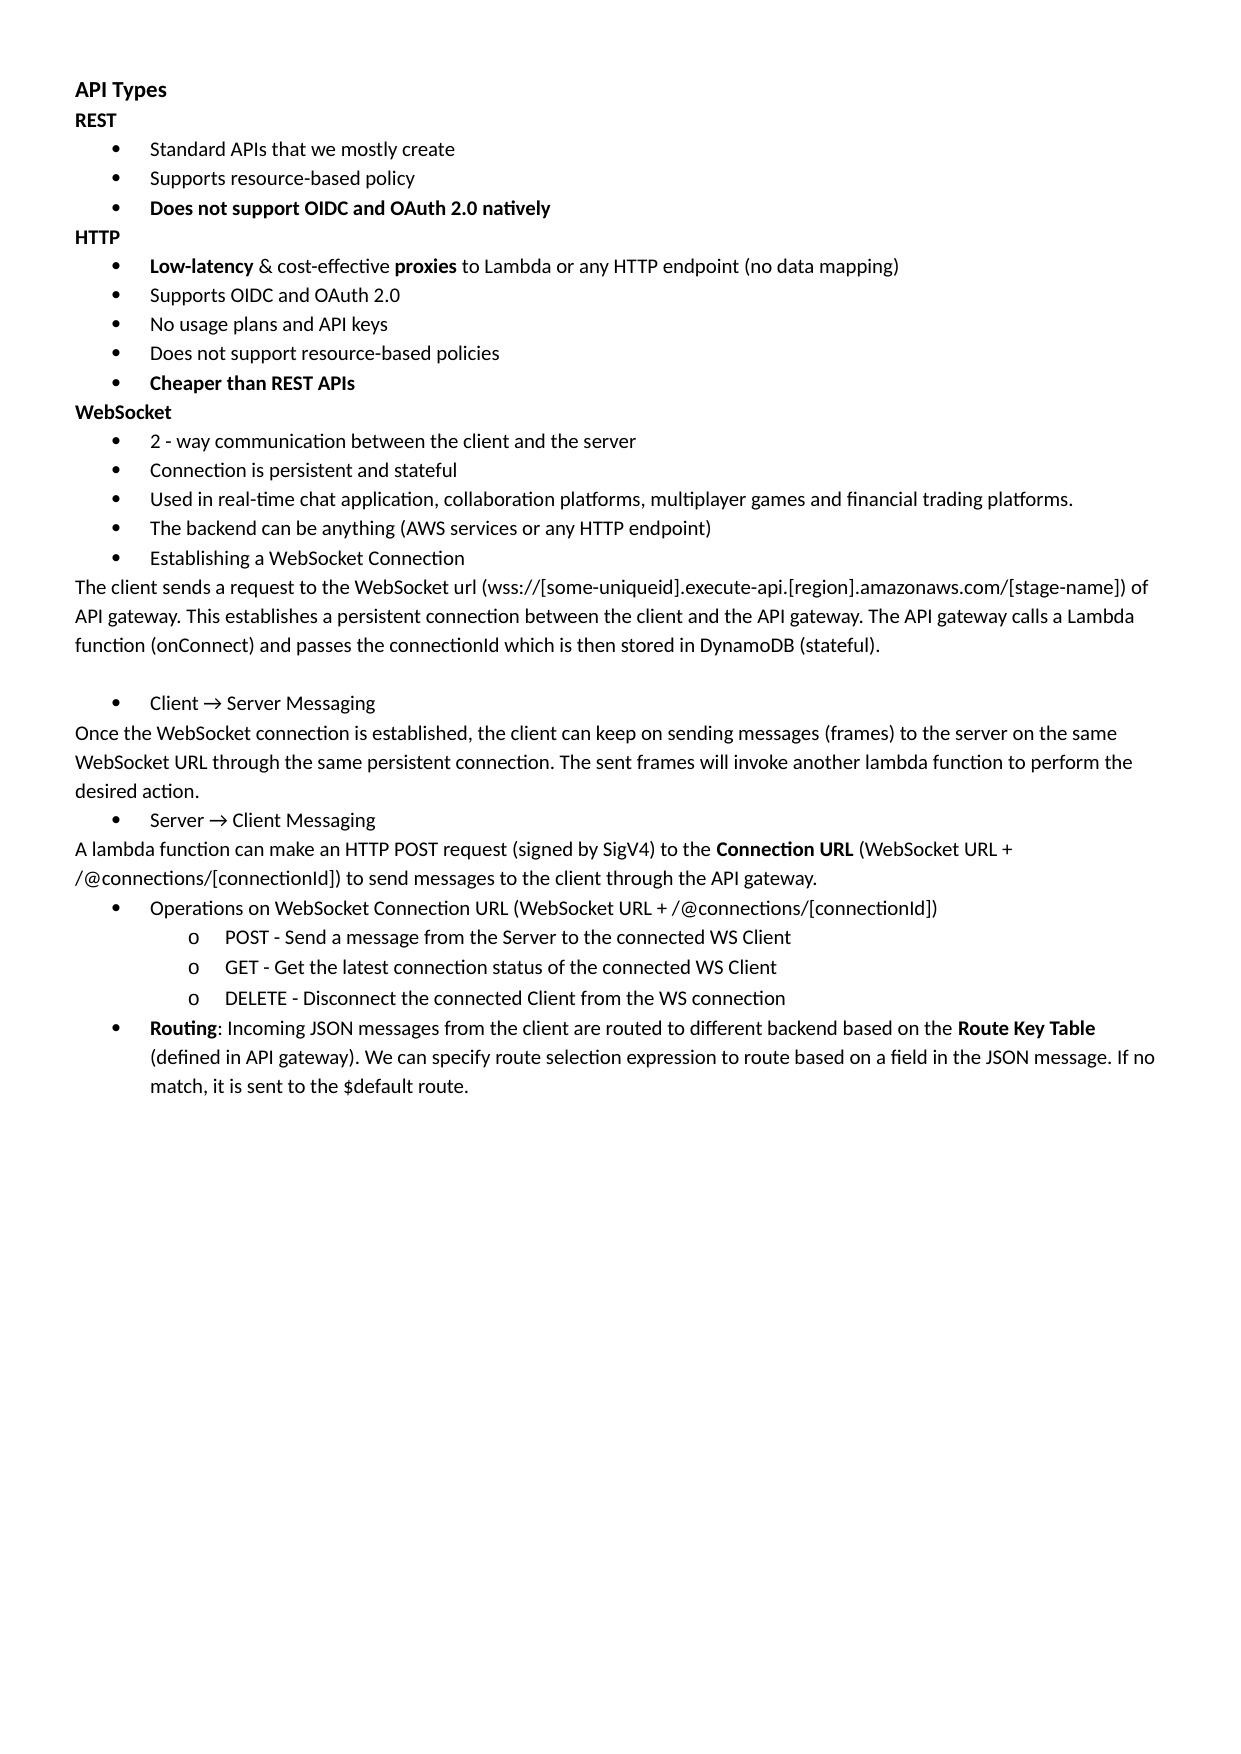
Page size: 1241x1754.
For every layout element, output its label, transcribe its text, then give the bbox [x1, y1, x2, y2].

list Operations on WebSocket Connection URL (WebSocket URL + /@connections/[connectionId]) [112, 895, 1165, 920]
list 2 - way communication between the client and the server [112, 428, 1165, 453]
list Cheaper than REST APIs [112, 370, 1165, 395]
text HTTP [75, 224, 1165, 249]
text API Types [75, 75, 1165, 103]
text A lambda function can make an HTTP POST request (signed by SigV4) to the Connection URL (WebSocket URL + /@connections/[connectionId]) to send messages to the client through the API gateway. [75, 836, 1165, 891]
list Establishing a WebSocket Connection [112, 545, 1165, 570]
text WebSocket [75, 399, 1165, 424]
list Connection is persistent and stateful [112, 457, 1165, 483]
list POST - Send a message from the Server to the connected WS Client [187, 924, 1165, 950]
list No usage plans and API keys [112, 311, 1165, 337]
list Low-latency & cost-effective proxies to Lambda or any HTTP endpoint (no data mapping) [112, 253, 1165, 278]
list Server → Client Messaging [112, 807, 1165, 833]
list Client → Server Messaging [112, 691, 1165, 716]
text REST [75, 107, 1165, 133]
text The client sends a request to the WebSocket url (wss://[some-uniqueid].execute-api.[region].amazonaws.com/[stage-name]) of API gateway. This establishes a persistent connection between the client and the API gateway. The API gateway calls a Lambda function (onConnect) and passes the connectionId which is then stored in DynamoDB (stateful). [75, 574, 1165, 658]
list Standard APIs that we mostly create [112, 136, 1165, 162]
list Does not support resource-based policies [112, 341, 1165, 366]
list Routing: Incoming JSON messages from the client are routed to different backend based on the Route Key Table (defined in API gateway). We can specify route selection expression to route based on a field in the JSON message. If no match, it is sent to the $default route. [112, 1015, 1165, 1099]
text Once the WebSocket connection is established, the client can keep on sending messages (frames) to the server on the same WebSocket URL through the same persistent connection. The sent frames will invoke another lambda function to perform the desired action. [75, 720, 1165, 803]
list DELETE - Disconnect the connected Client from the WS connection [187, 985, 1165, 1011]
list Supports OIDC and OAuth 2.0 [112, 282, 1165, 308]
list The backend can be anything (AWS services or any HTTP endpoint) [112, 516, 1165, 541]
list Does not support OIDC and OAuth 2.0 natively [112, 195, 1165, 220]
list Supports resource-based policy [112, 166, 1165, 191]
list Used in real-time chat application, collaboration platforms, multiplayer games and financial trading platforms. [112, 486, 1165, 512]
list GET - Get the latest connection status of the connected WS Client [187, 954, 1165, 981]
